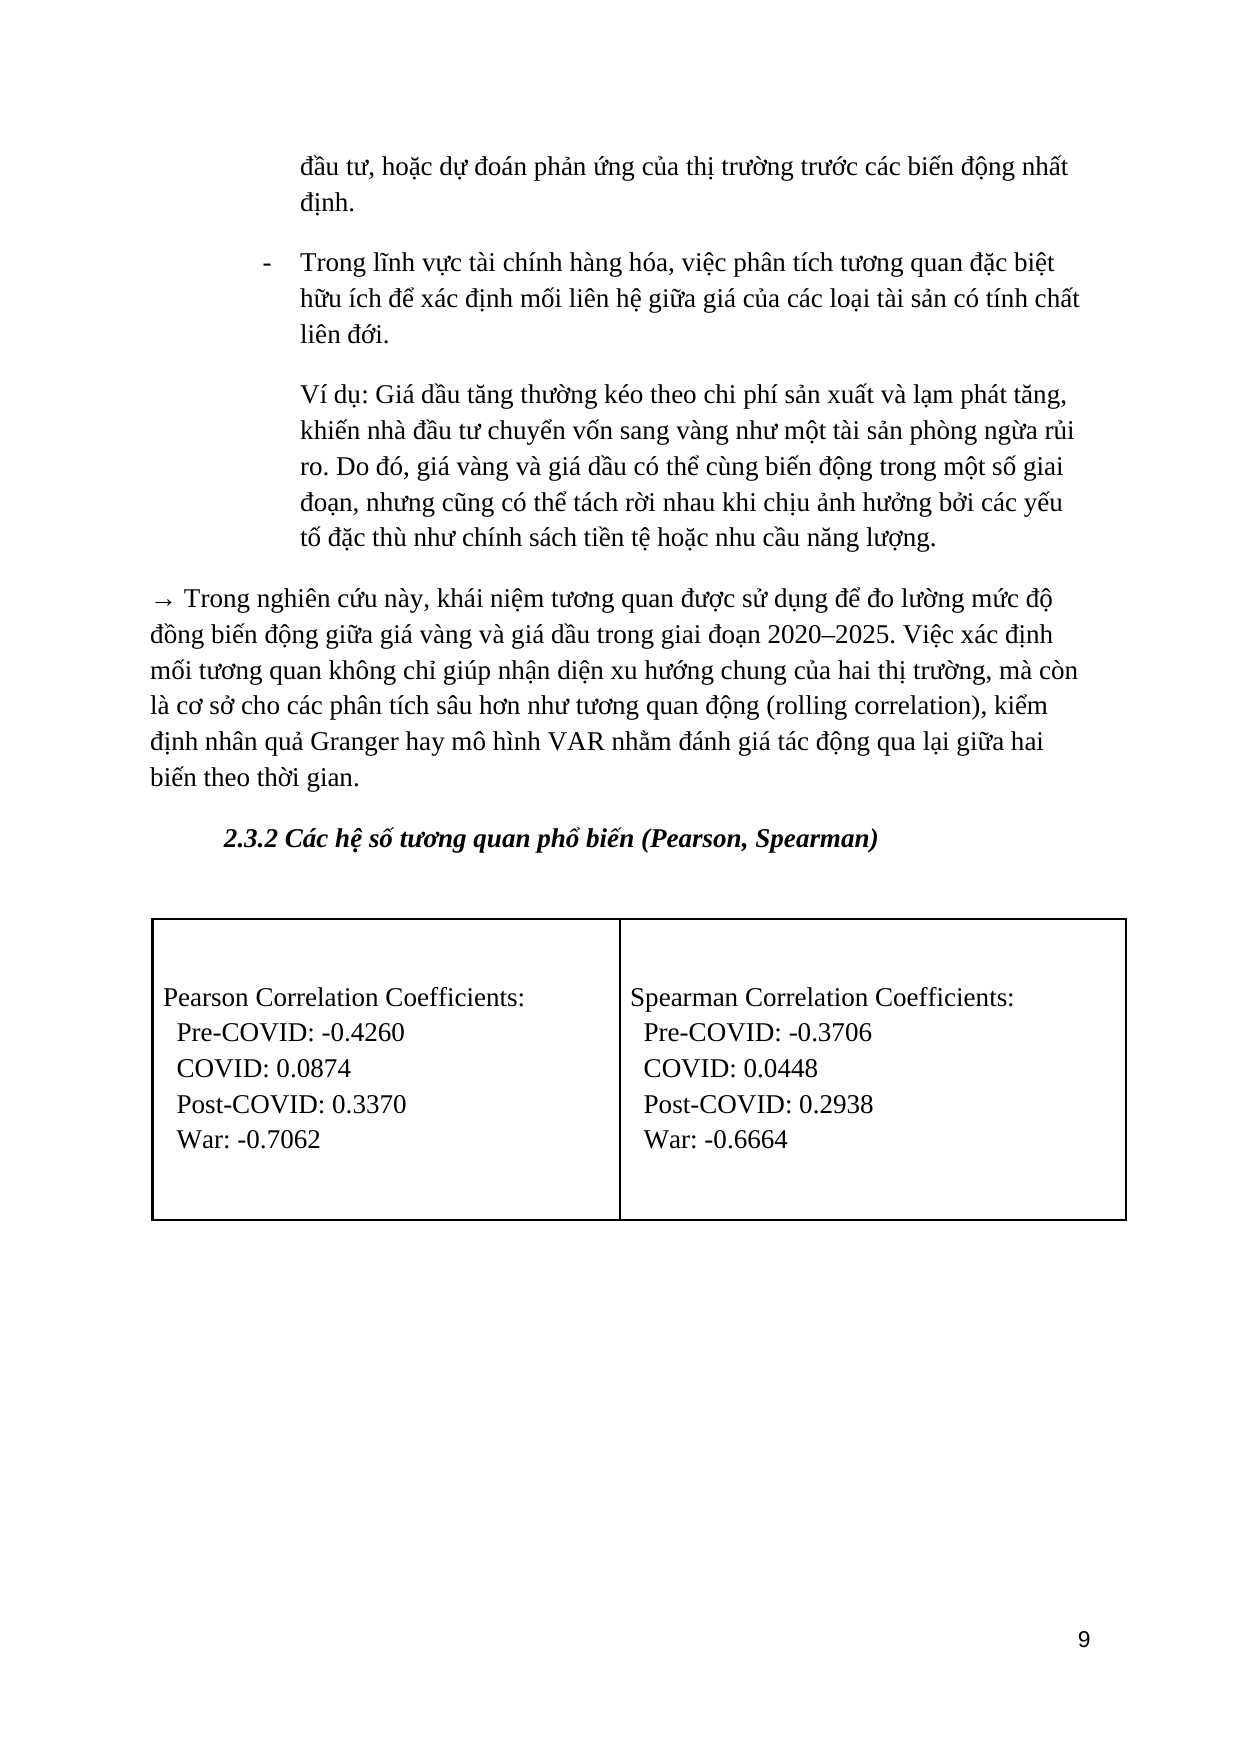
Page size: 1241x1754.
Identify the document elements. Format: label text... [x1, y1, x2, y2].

list Trong lĩnh vực tài chính hàng hóa, việc phân tích tương quan đặc biệt hữu ích để xác định mối liên hệ giữa giá của các loại tài sản có tính chất liên đới. [262, 246, 1090, 349]
text → Trong nghiên cứu này, khái niệm tương quan được sử dụng để đo lường mức độ đồng biến động giữa giá vàng và giá dầu trong giai đoạn 2020–2025. Việc xác định mối tương quan không chỉ giúp nhận diện xu hướng chung của hai thị trường, mà còn là cơ sở cho các phân tích sâu hơn như tương quan động (rolling correlation), kiểm định nhân quả Granger hay mô hình VAR nhằm đánh giá tác động qua lại giữa hai biến theo thời gian. [150, 582, 1090, 792]
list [262, 150, 1090, 217]
subtitle 2.3.2 Các hệ số tương quan phổ biến (Pearson, Spearman) [224, 822, 1090, 853]
table_header Pearson Correlation Coefficients: Pre-COVID: -0.4260 COVID: 0.0874 Post-COVID: 0.3370 War: -0.7062 [154, 920, 619, 1219]
text Ví dụ: Giá dầu tăng thường kéo theo chi phí sản xuất và lạm phát tăng, khiến nhà đầu tư chuyển vốn sang vàng như một tài sản phòng ngừa rủi ro. Do đó, giá vàng và giá dầu có thể cùng biến động trong một số giai đoạn, nhưng cũng có thể tách rời nhau khi chịu ảnh hưởng bởi các yếu tố đặc thù như chính sách tiền tệ hoặc nhu cầu năng lượng. [300, 379, 1090, 553]
table_header Spearman Correlation Coefficients: Pre-COVID: -0.3706 COVID: 0.0448 Post-COVID: 0.2938 War: -0.6664 [621, 920, 1125, 1219]
